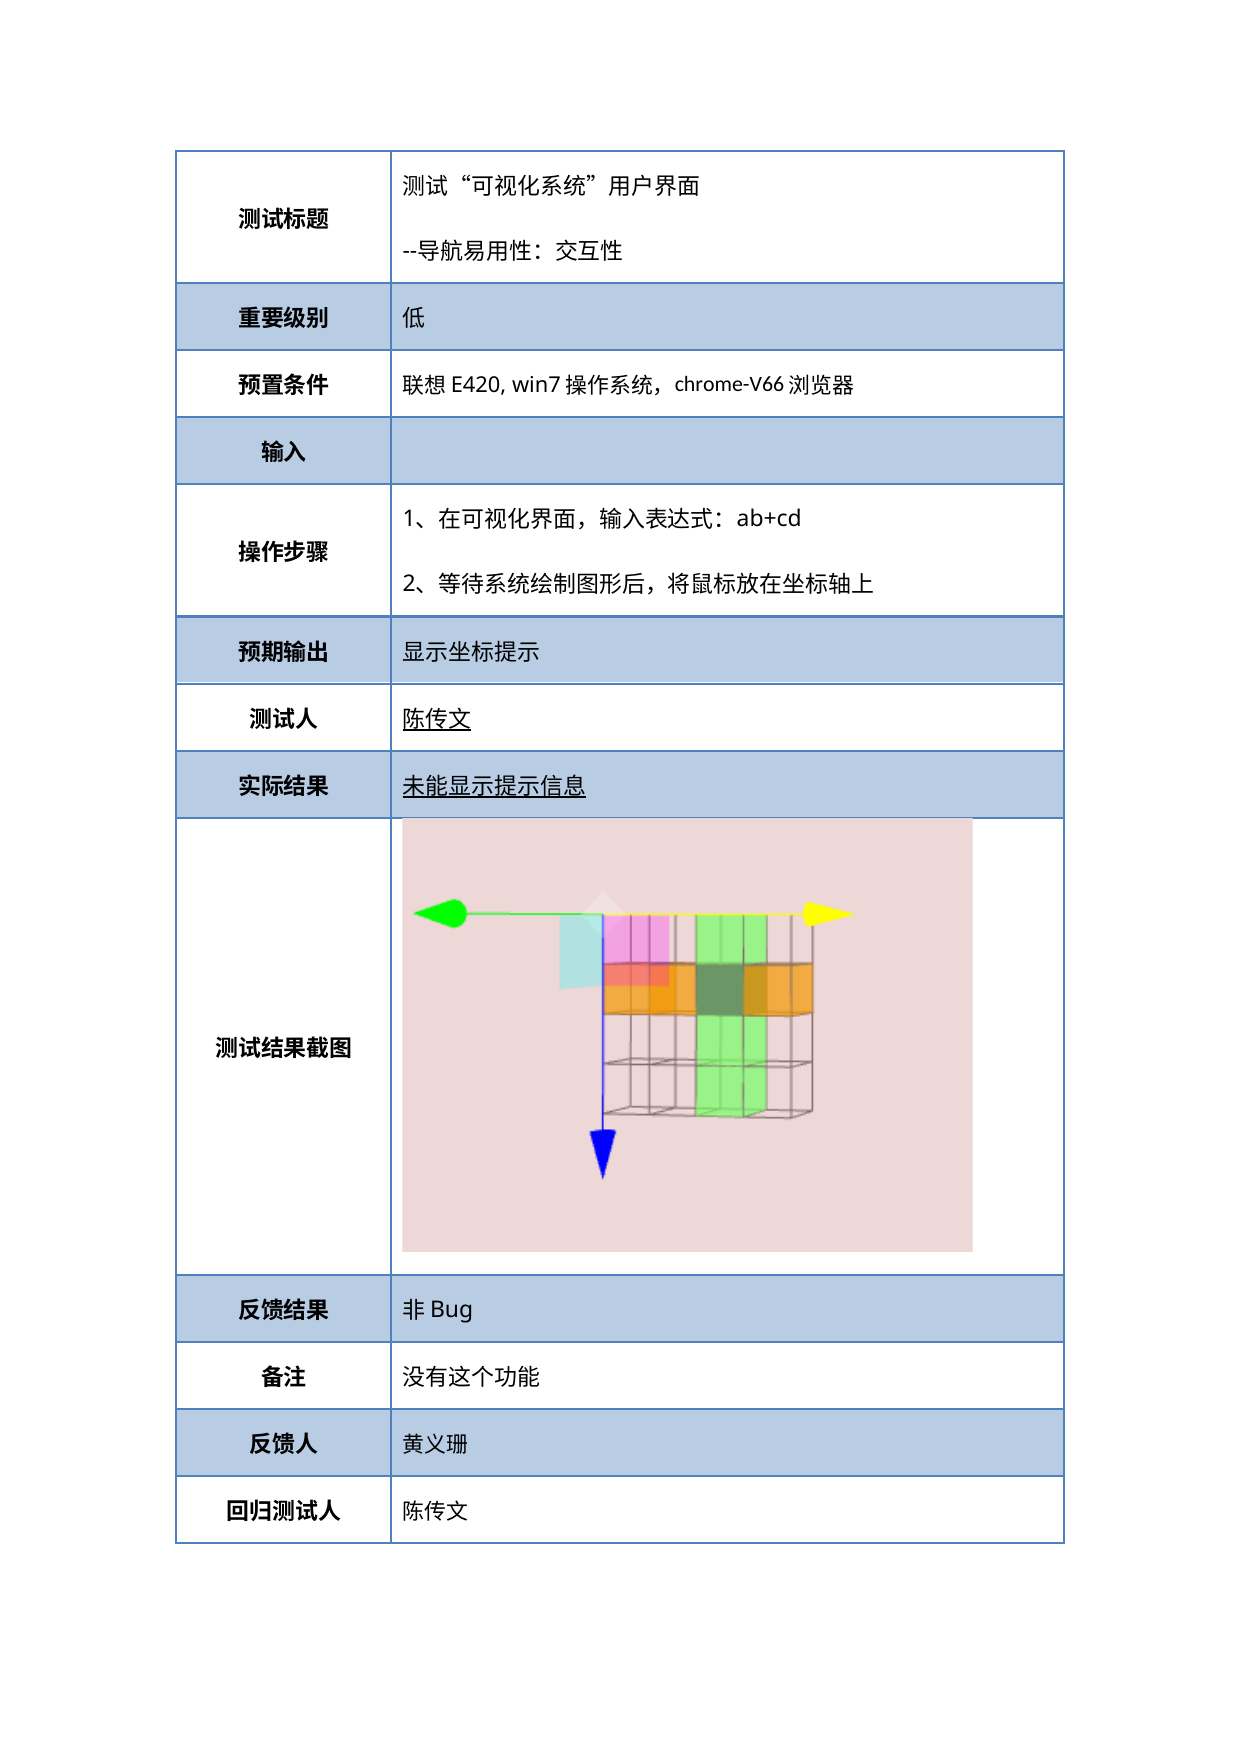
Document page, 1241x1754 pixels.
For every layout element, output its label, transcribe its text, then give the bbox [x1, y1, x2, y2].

table_cell 反馈结果 [177, 1276, 390, 1341]
table_cell 陈传文 [392, 1477, 1063, 1542]
table_cell 黄义珊 [392, 1410, 1063, 1475]
table_cell [392, 819, 1063, 1274]
table_cell 没有这个功能 [392, 1343, 1063, 1408]
picture [402, 818, 973, 1252]
table_cell 操作步骤 [177, 485, 390, 615]
table_cell 预期输出 [177, 618, 390, 682]
table_cell 低 [392, 284, 1063, 349]
table_cell 测试结果截图 [177, 819, 390, 1274]
table_cell 1、在可视化界面，输入表达式：ab+cd 2、等待系统绘制图形后，将鼠标放在坐标轴上 [392, 485, 1063, 615]
table_cell 陈传文 [392, 685, 1063, 749]
table_cell 未能显示提示信息 [392, 752, 1063, 817]
table_cell 实际结果 [177, 752, 390, 817]
table_cell 测试标题 [177, 152, 390, 282]
table_cell 反馈人 [177, 1410, 390, 1475]
table_cell 测试“可视化系统”用户界面 --导航易用性：交互性 [392, 152, 1063, 282]
table_cell [392, 418, 1063, 483]
table_cell 显示坐标提示 [392, 618, 1063, 682]
table_cell 联想E420, win7操作系统，chrome-V66浏览器 [392, 351, 1063, 416]
table_cell 测试人 [177, 685, 390, 749]
table_cell 输入 [177, 418, 390, 483]
table_cell 回归测试人 [177, 1477, 390, 1542]
table_cell 重要级别 [177, 284, 390, 349]
table_cell 非Bug [392, 1276, 1063, 1341]
table_cell 预置条件 [177, 351, 390, 416]
table_cell 备注 [177, 1343, 390, 1408]
